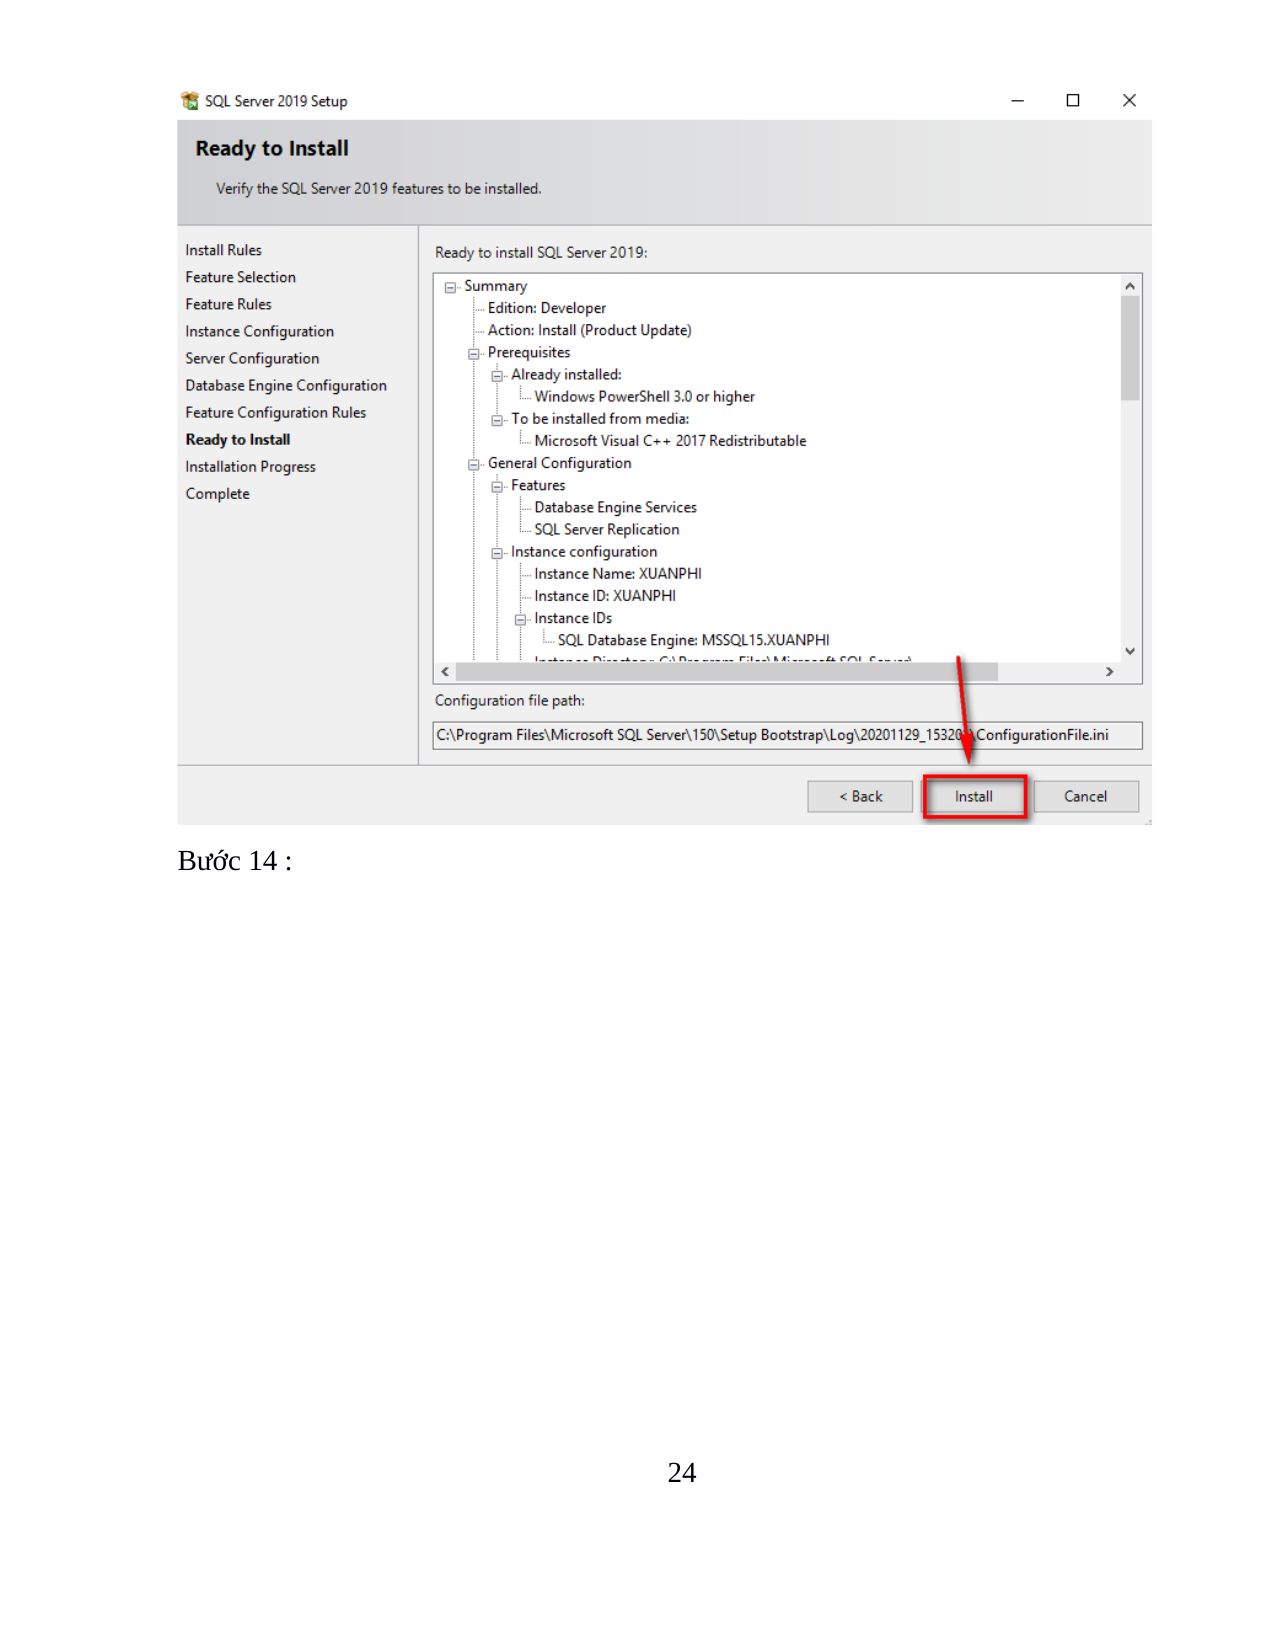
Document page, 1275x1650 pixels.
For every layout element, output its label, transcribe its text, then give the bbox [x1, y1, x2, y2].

text Bước 14 : [177, 843, 1186, 877]
picture [177, 88, 1153, 825]
